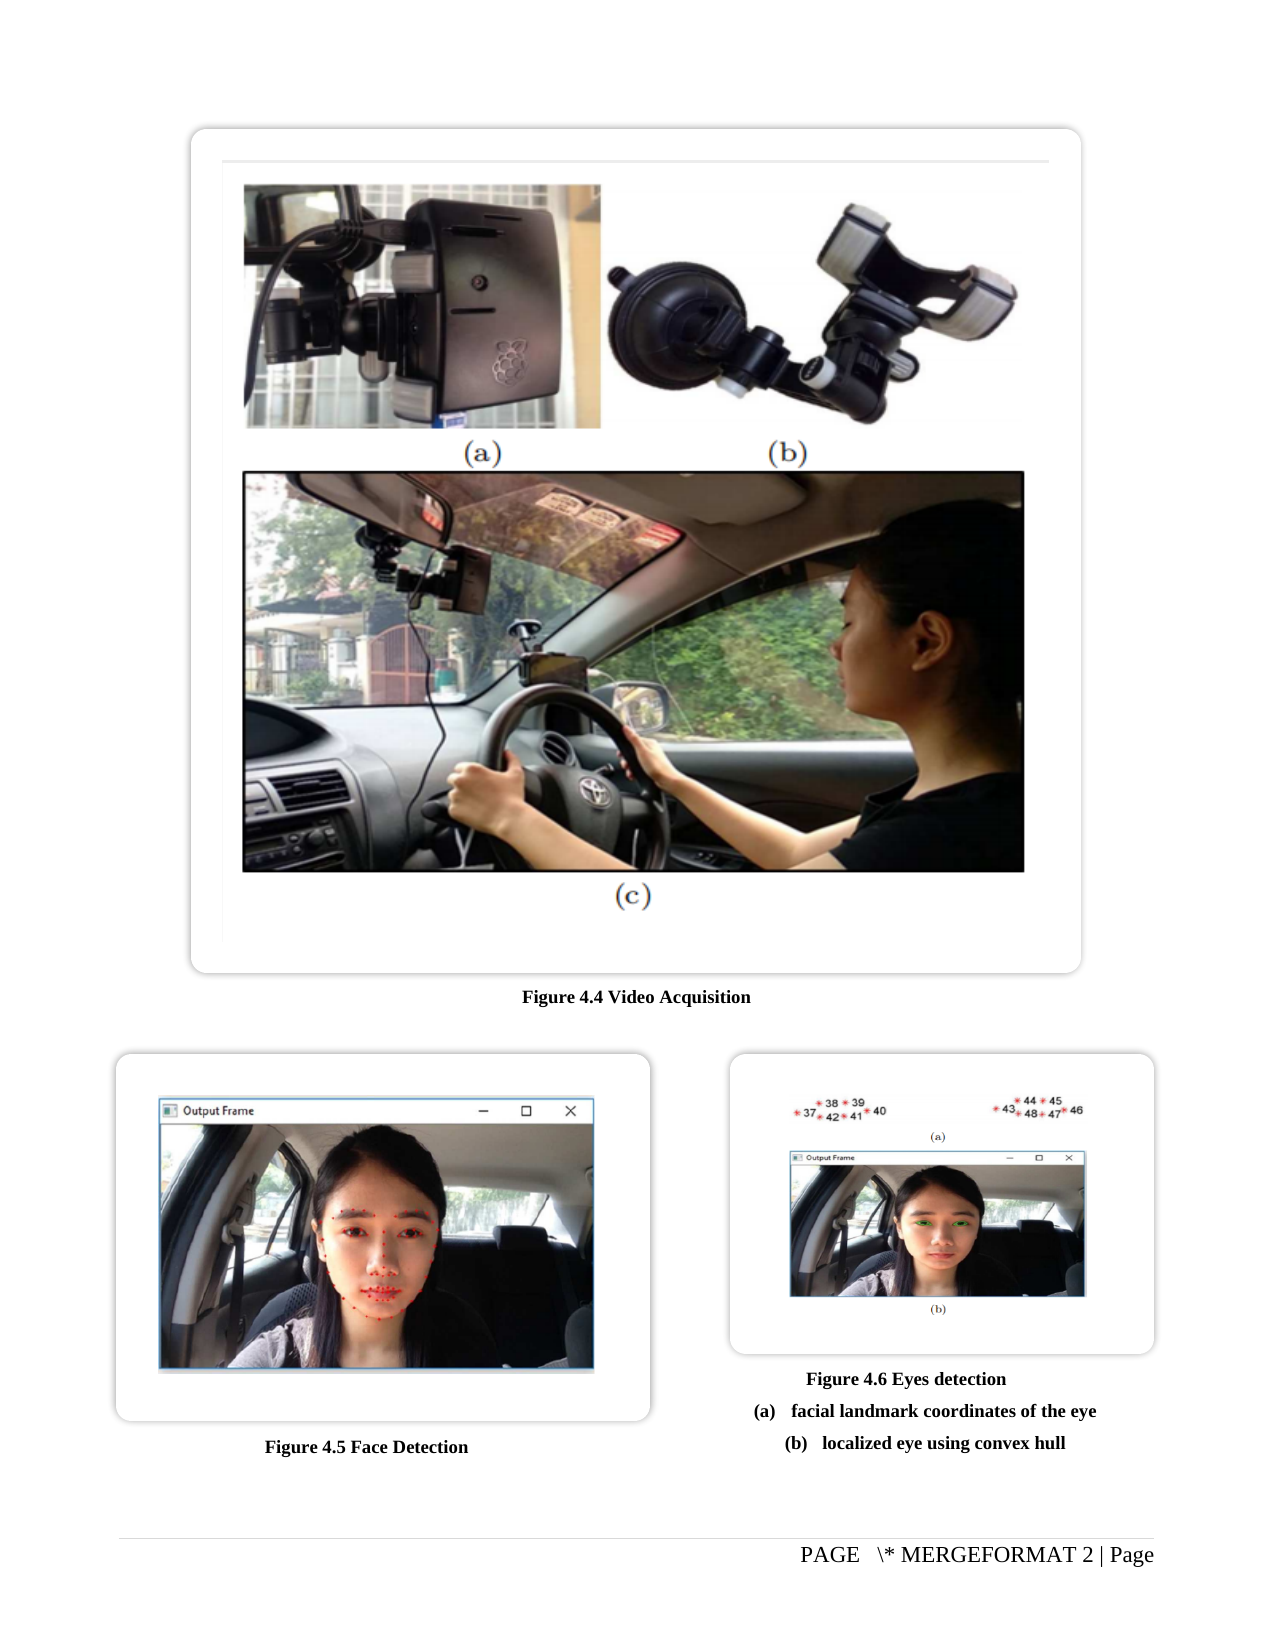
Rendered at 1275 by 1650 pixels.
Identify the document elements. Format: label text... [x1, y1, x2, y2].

picture [222, 163, 1049, 942]
text Figure 4.4 Video Acquisition [119, 986, 1154, 1007]
text Figure 4.6 Eyes detection [658, 1367, 1154, 1389]
list localized eye using convex hull [696, 1432, 1154, 1453]
list facial landmark coordinates of the eye [696, 1400, 1154, 1421]
picture [147, 1085, 619, 1390]
picture [762, 1085, 1123, 1323]
text Figure 4.5 Face Detection [119, 1436, 614, 1458]
